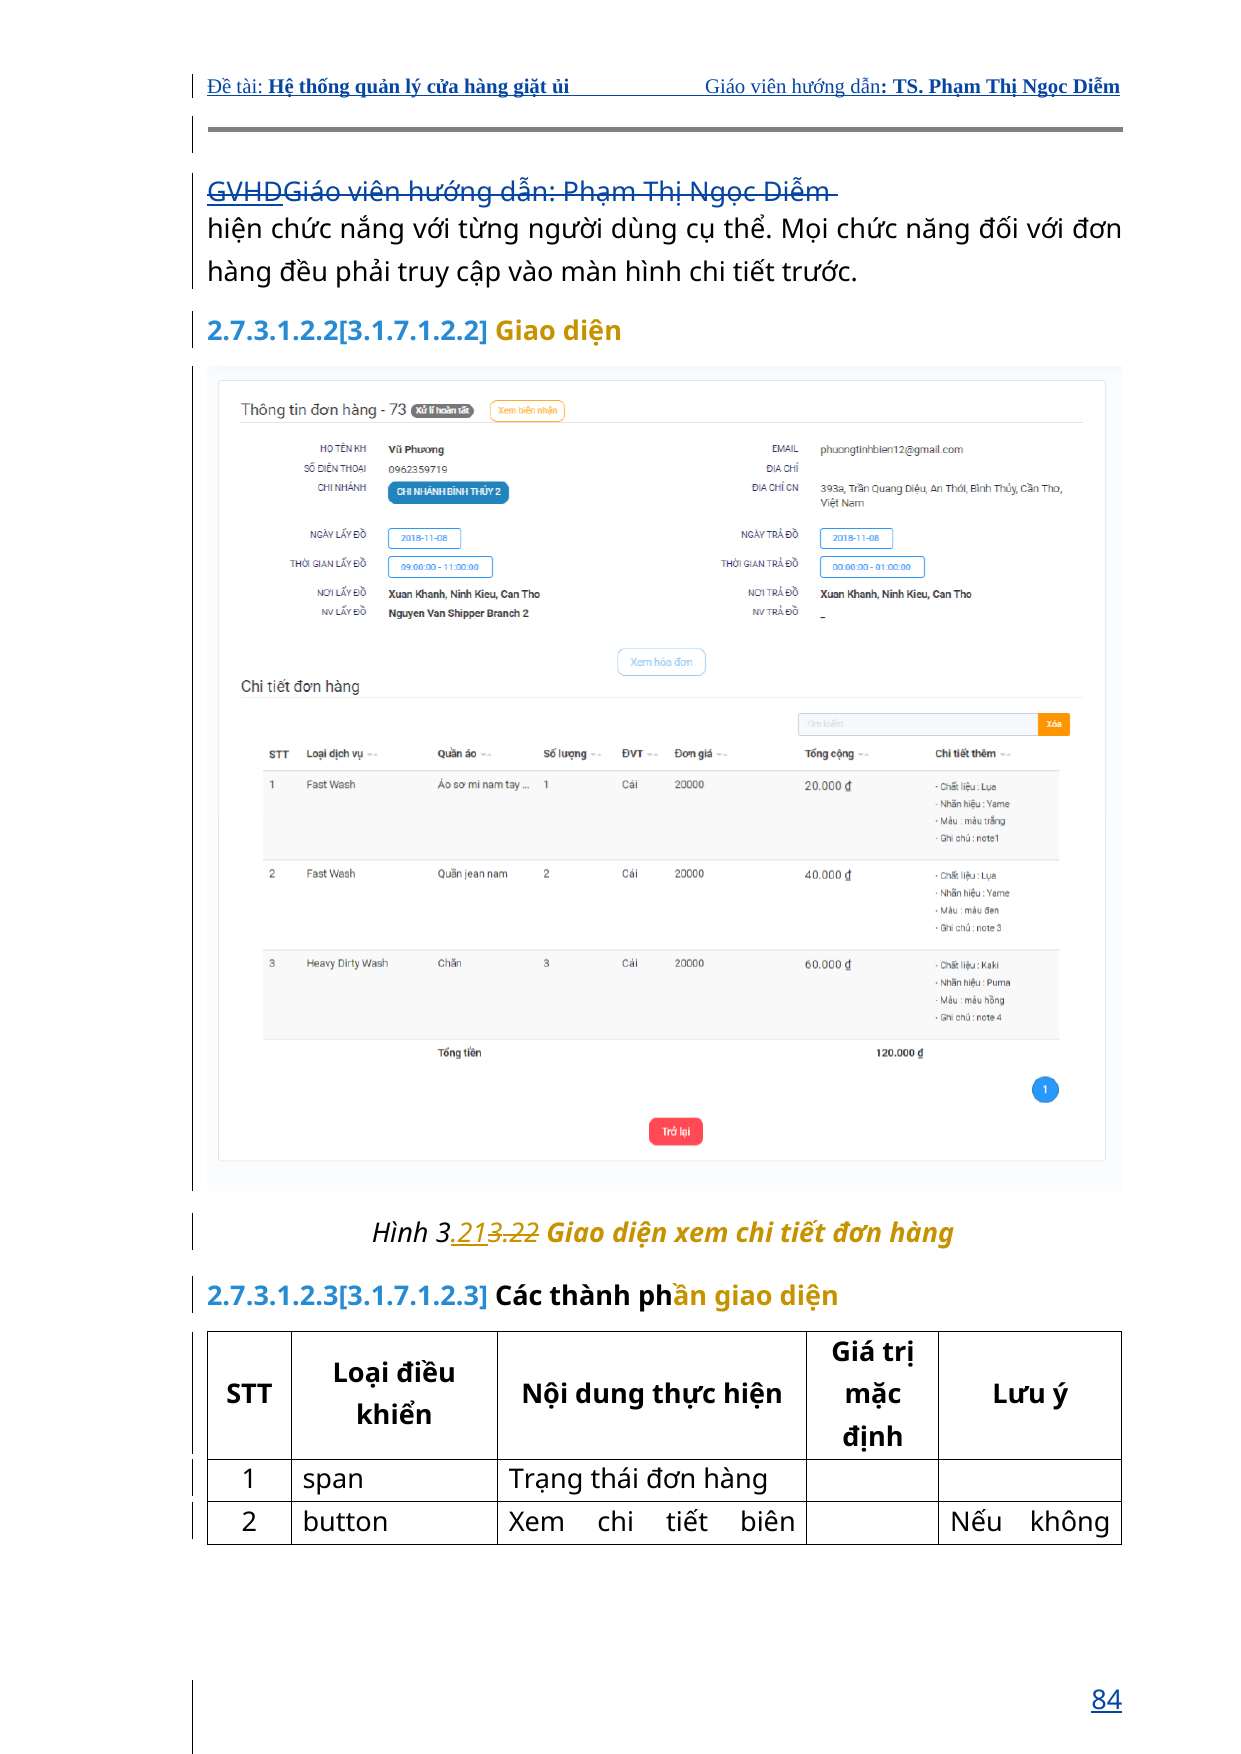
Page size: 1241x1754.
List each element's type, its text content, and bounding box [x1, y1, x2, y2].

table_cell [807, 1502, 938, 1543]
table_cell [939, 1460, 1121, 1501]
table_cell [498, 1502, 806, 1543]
subtitle Giao diện [207, 311, 1122, 348]
text Hình 3 Giao diện xem chi tiết đơn hàng [207, 1213, 1122, 1250]
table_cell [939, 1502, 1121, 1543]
subtitle Các thành phần giao diện [207, 1276, 1122, 1313]
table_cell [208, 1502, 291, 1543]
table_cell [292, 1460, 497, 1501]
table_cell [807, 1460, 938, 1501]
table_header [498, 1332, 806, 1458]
picture [206, 366, 1123, 1191]
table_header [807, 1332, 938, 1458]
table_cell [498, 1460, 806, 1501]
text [207, 210, 1122, 289]
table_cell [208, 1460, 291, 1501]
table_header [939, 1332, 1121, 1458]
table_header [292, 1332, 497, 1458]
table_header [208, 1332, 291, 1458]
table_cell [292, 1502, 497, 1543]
